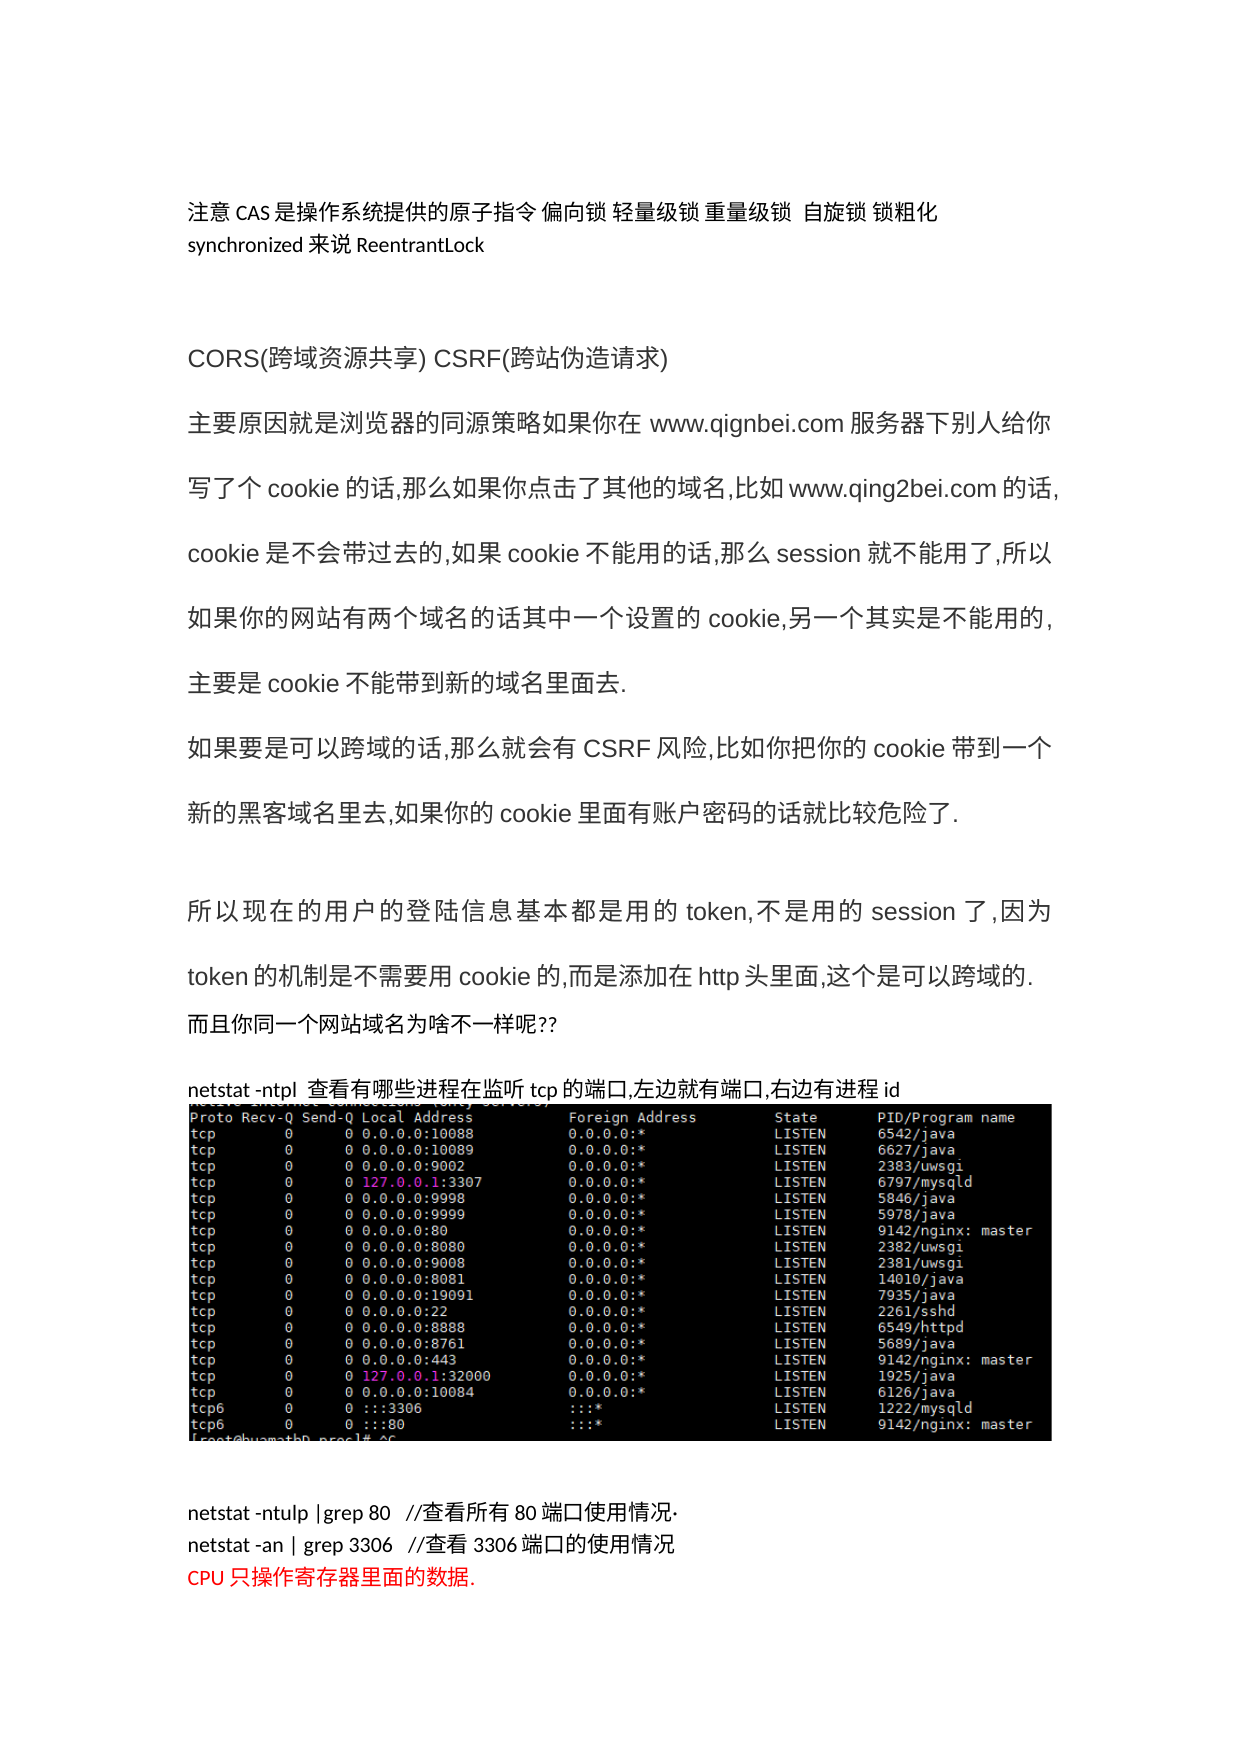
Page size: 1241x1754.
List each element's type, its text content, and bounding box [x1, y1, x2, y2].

text 如果要是可以跨域的话,那么就会有CSRF风险,比如你把你的cookie带到一个新的黑客域名里去,如果你的cookie里面有账户密码的话就比较危险了. [187, 714, 1053, 844]
picture [187, 1104, 1052, 1441]
text netstat -an | grep 3306 //查看3306端口的使用情况 [187, 1527, 1053, 1559]
text netstat -ntulp |grep 80 //查看所有80端口使用情况· [187, 1494, 1053, 1527]
text synchronized来说ReentrantLock [187, 227, 1053, 259]
text netstat -ntpl 查看有哪些进程在监听tcp的端口,左边就有端口,右边有进程id [187, 1072, 1053, 1104]
text 而且你同一个网站域名为啥不一样呢?? [187, 1007, 1053, 1039]
text CPU只操作寄存器里面的数据. [187, 1559, 1053, 1592]
text 所以现在的用户的登陆信息基本都是用的token,不是用的session了,因为token的机制是不需要用cookie的,而是添加在http头里面,这个是可以跨域的. [187, 877, 1053, 1007]
text 注意CAS是操作系统提供的原子指令 偏向锁 轻量级锁 重量级锁 自旋锁 锁粗化 [187, 194, 1053, 227]
text 主要原因就是浏览器的同源策略如果你在www.qignbei.com服务器下别人给你写了个cookie的话,那么如果你点击了其他的域名,比如www.qing2bei.com的话,cookie是不会带过去的,如果cookie不能用的话,那么session就不能用了,所以如果你的网站有两个域名的话其中一个设置的cookie,另一个其实是不能用的,主要是cookie不能带到新的域名里面去. [187, 389, 1053, 714]
text CORS(跨域资源共享) CSRF(跨站伪造请求) [187, 324, 1053, 389]
